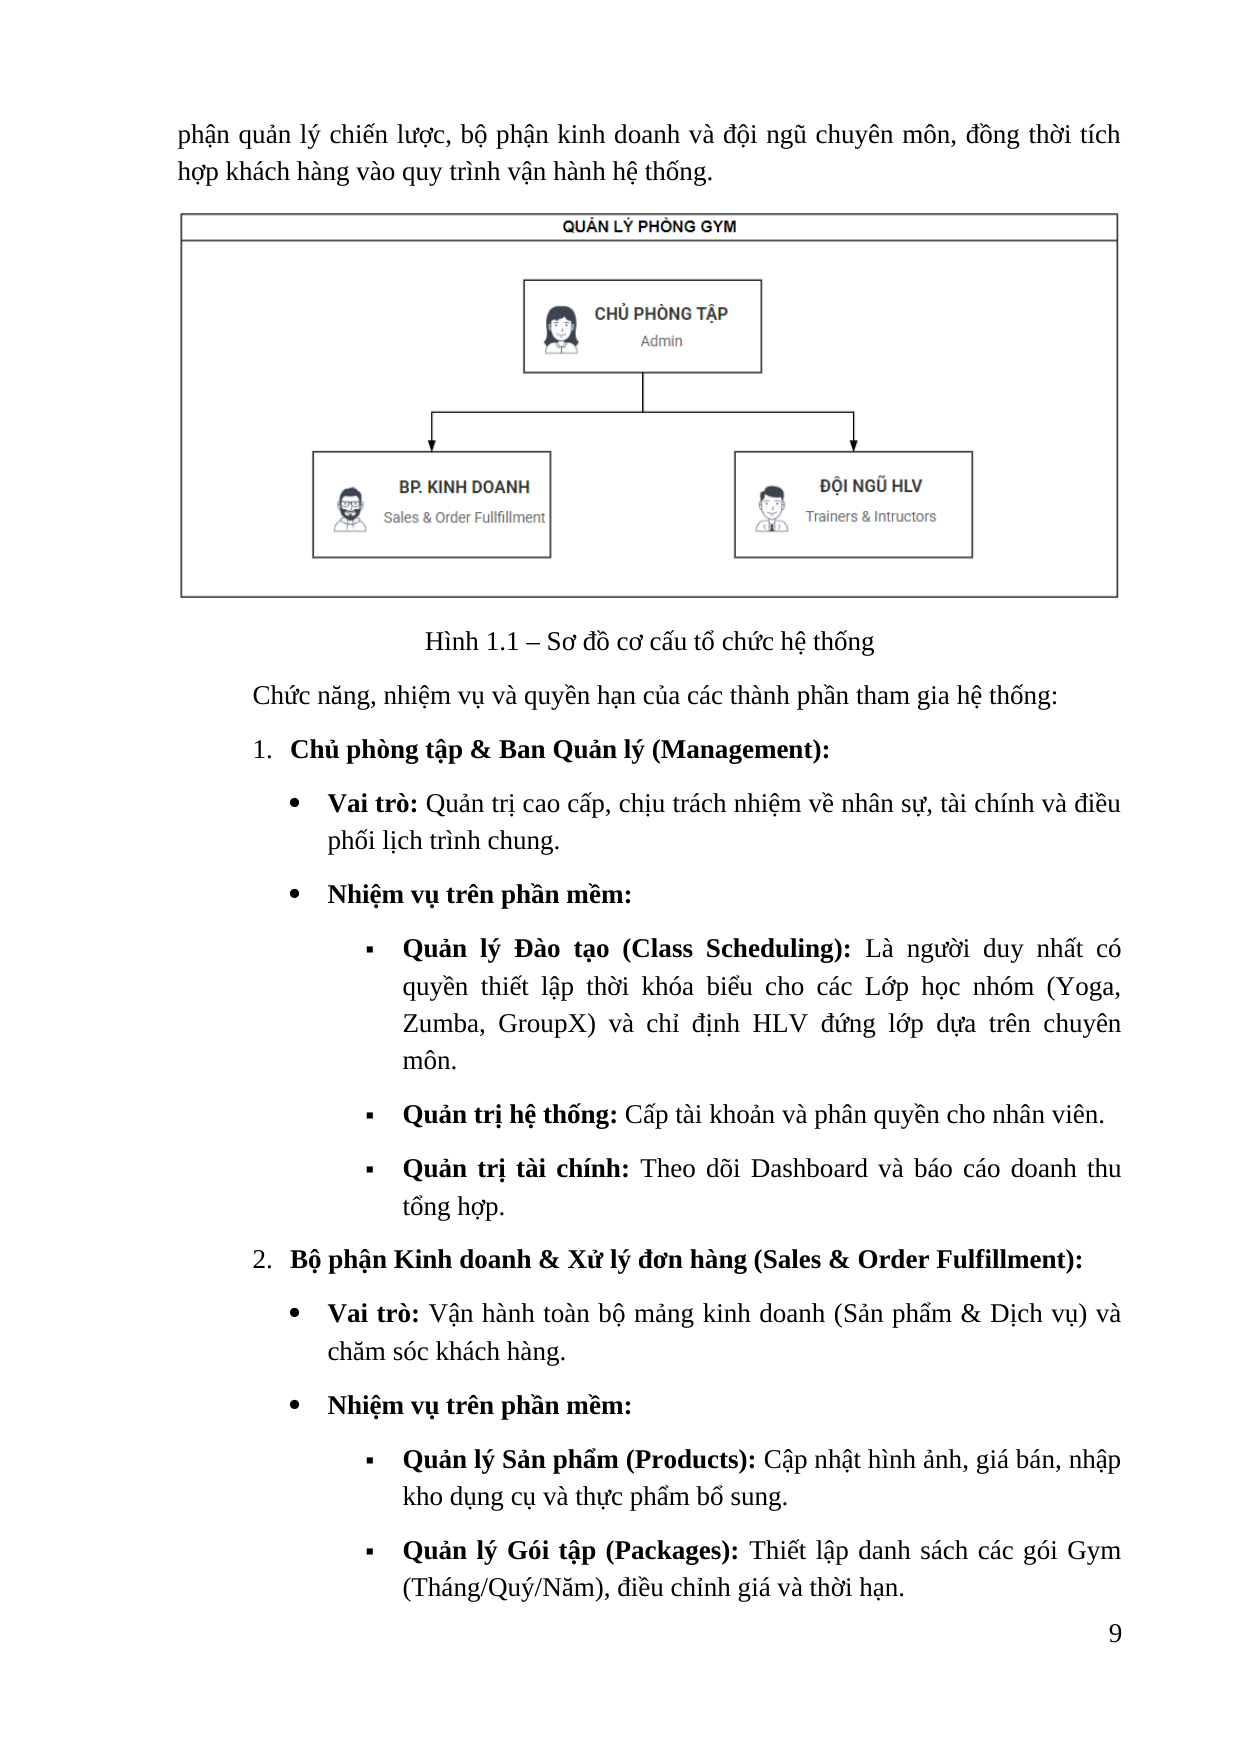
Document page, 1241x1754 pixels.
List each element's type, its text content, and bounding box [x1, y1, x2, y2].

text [177, 118, 1122, 187]
picture [177, 209, 1123, 603]
list Nhiệm vụ trên phần mềm: [290, 878, 1122, 909]
list Vai trò: Vận hành toàn bộ mảng kinh doanh (Sản phẩm & Dịch vụ) và chăm sóc khách hàng. [290, 1297, 1122, 1366]
list Quản lý Gói tập (Packages): Thiết lập danh sách các gói Gym (Tháng/Quý/Năm), điều chỉnh giá và thời hạn. [365, 1534, 1122, 1603]
text Hình 1.1 – Sơ đồ cơ cấu tổ chức hệ thống [177, 625, 1122, 656]
list Chủ phòng tập & Ban Quản lý (Management): [252, 733, 1122, 764]
list Quản lý Sản phẩm (Products): Cập nhật hình ảnh, giá bán, nhập kho dụng cụ và thực phẩm bổ sung. [365, 1443, 1122, 1511]
list Quản trị hệ thống: Cấp tài khoản và phân quyền cho nhân viên. [365, 1098, 1122, 1129]
list Bộ phận Kinh doanh & Xử lý đơn hàng (Sales & Order Fulfillment): [252, 1243, 1122, 1275]
list Quản trị tài chính: Theo dõi Dashboard và báo cáo doanh thu tổng hợp. [365, 1152, 1122, 1221]
text Chức năng, nhiệm vụ và quyền hạn của các thành phần tham gia hệ thống: [177, 679, 1122, 710]
list Quản lý Đào tạo (Class Scheduling): Là người duy nhất có quyền thiết lập thời khóa biểu cho các Lớp học nhóm (Yoga, Zumba, GroupX) và chỉ định HLV đứng lớp dựa trên chuyên môn. [365, 932, 1122, 1076]
list Nhiệm vụ trên phần mềm: [290, 1389, 1122, 1420]
list Vai trò: Quản trị cao cấp, chịu trách nhiệm về nhân sự, tài chính và điều phối lịch trình chung. [290, 787, 1122, 856]
